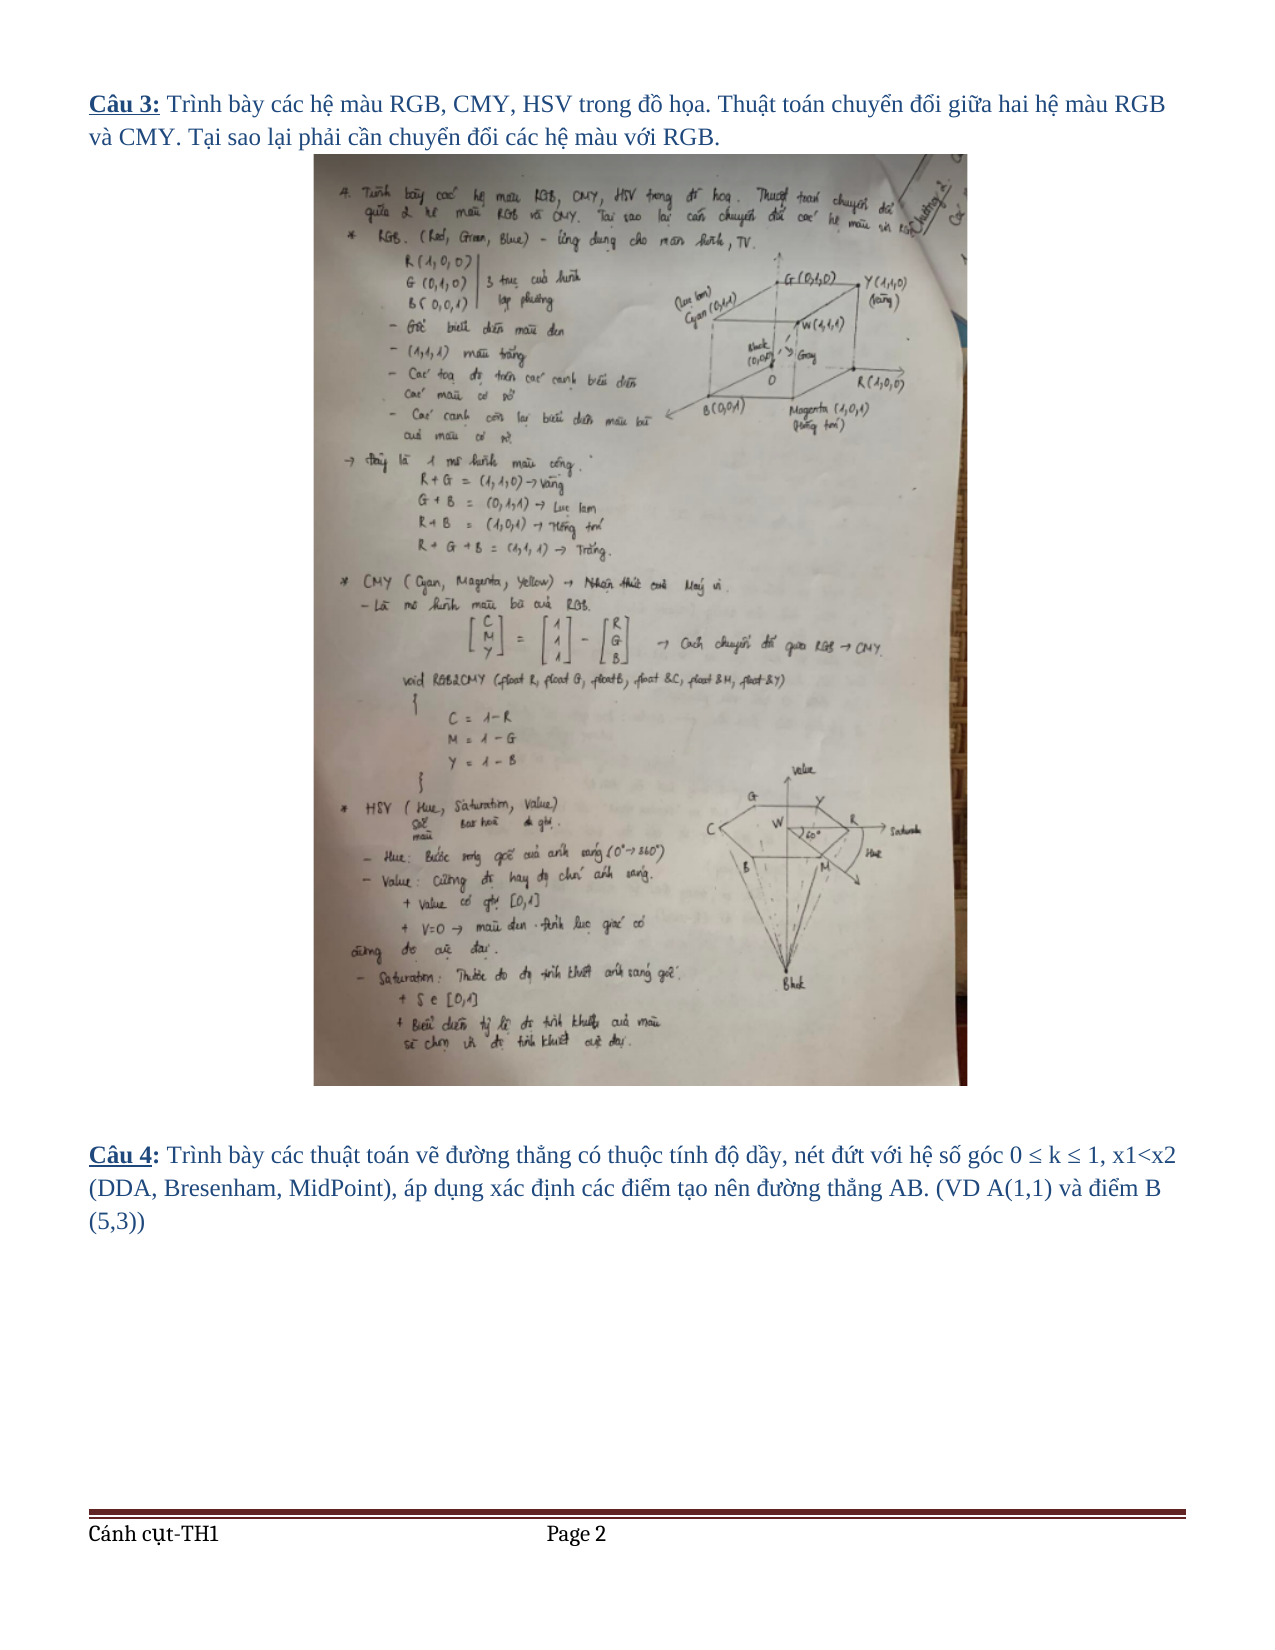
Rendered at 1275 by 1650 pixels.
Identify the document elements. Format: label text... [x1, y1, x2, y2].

subtitle Câu 3: Trình bày các hệ màu RGB, CMY, HSV trong đồ họa. Thuật toán chuyển đổi giữa hai hệ màu RGB và CMY. Tại sao lại phải cần chuyển đổi các hệ màu với RGB. [89, 89, 1186, 150]
picture [313, 154, 968, 1086]
subtitle Câu 4: Trình bày các thuật toán vẽ đường thẳng có thuộc tính độ dầy, nét đứt với hệ số góc 0 ≤ k ≤ 1, x1<x2 (DDA, Bresenham, MidPoint), áp dụng xác định các điểm tạo nên đường thẳng AB. (VD A(1,1) và điểm B (5,3)) [89, 1140, 1186, 1235]
